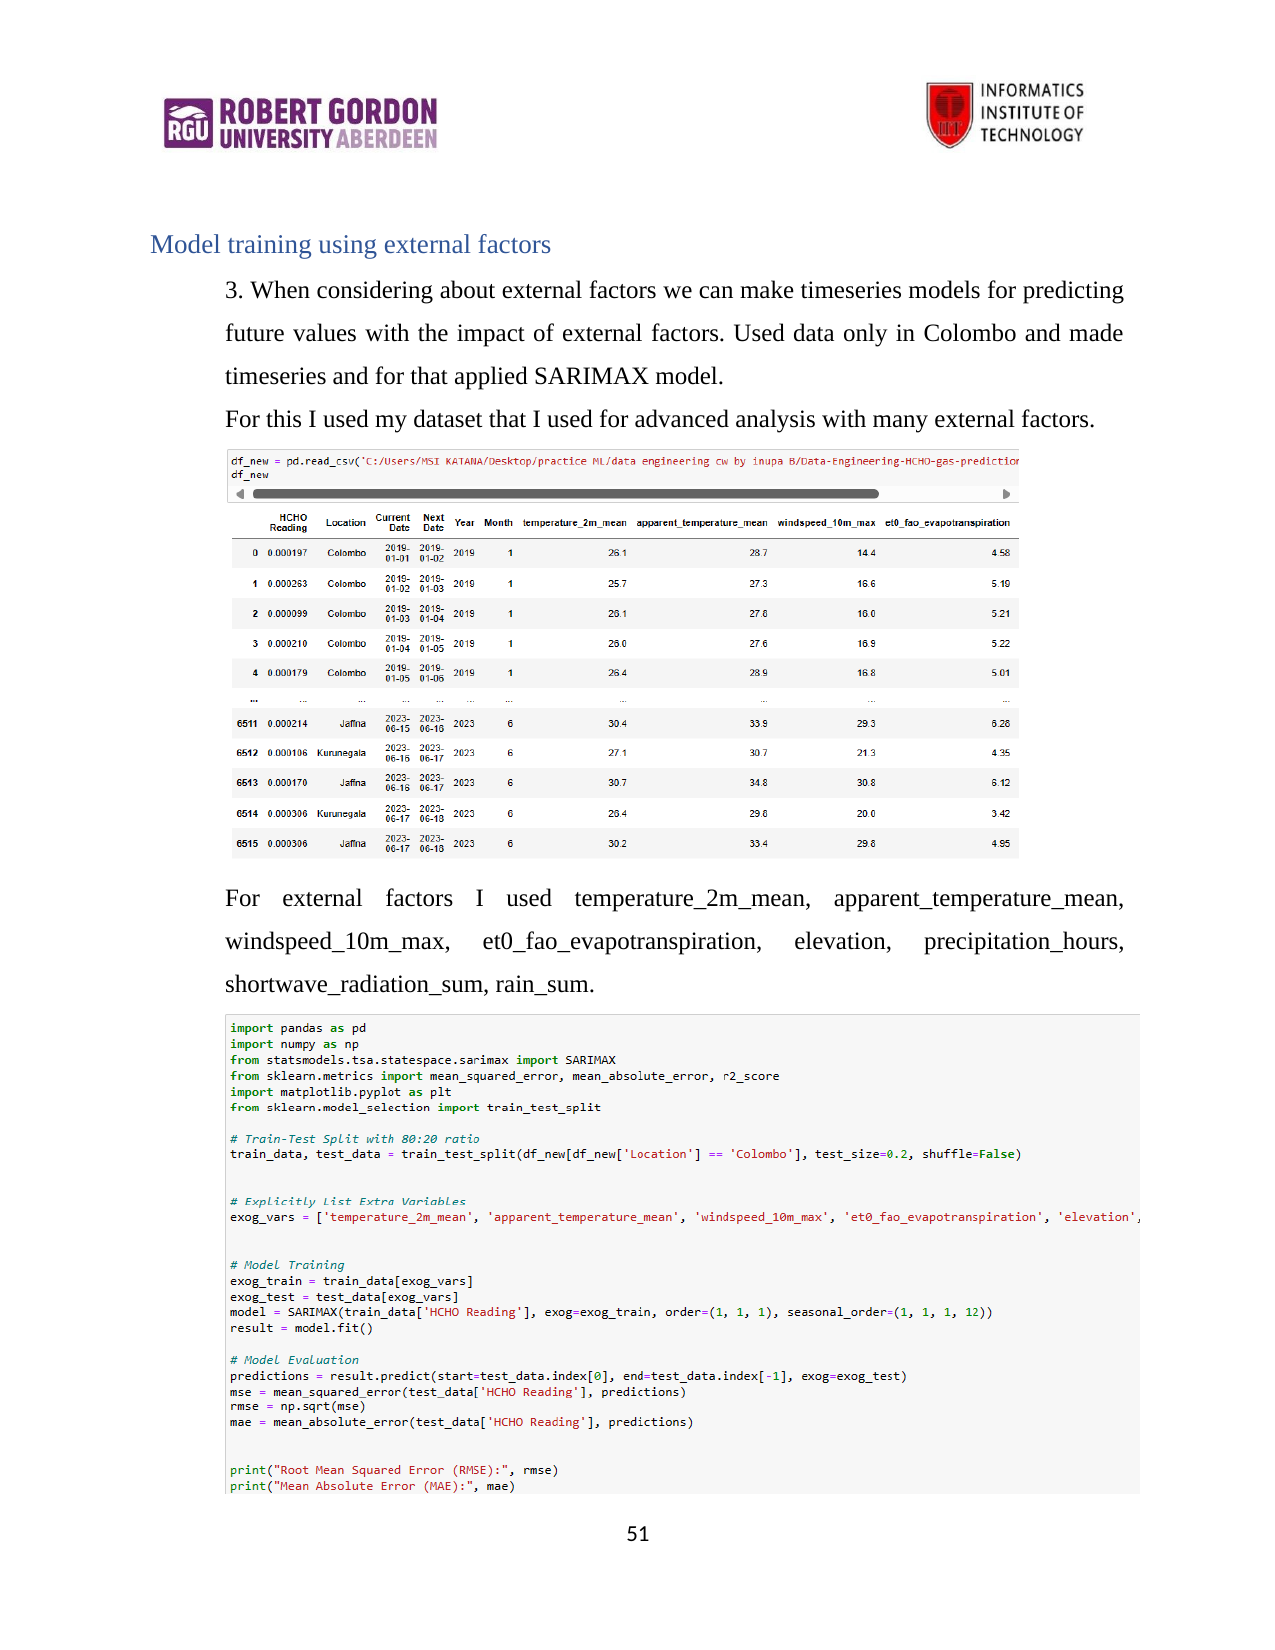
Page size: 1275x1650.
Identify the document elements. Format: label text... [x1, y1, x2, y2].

picture [920, 75, 1088, 153]
list For external factors I used temperature_2m_mean, apparent_temperature_mean, windspeed_10m_max, et0_fao_evapotranspiration, elevation, precipitation_hours, shortwave_radiation_sum, rain_sum. [225, 883, 1125, 998]
list 3. When considering about external factors we can make timeseries models for predicting future values with the impact of external factors. Used data only in Colombo and made timeseries and for that applied SARIMAX model. [225, 275, 1125, 390]
list For this I used my dataset that I used for advanced analysis with many external factors. [225, 404, 1125, 433]
picture [161, 91, 439, 153]
picture [225, 447, 1021, 870]
picture [225, 1012, 1140, 1494]
subtitle Model training using external factors [150, 228, 1125, 259]
